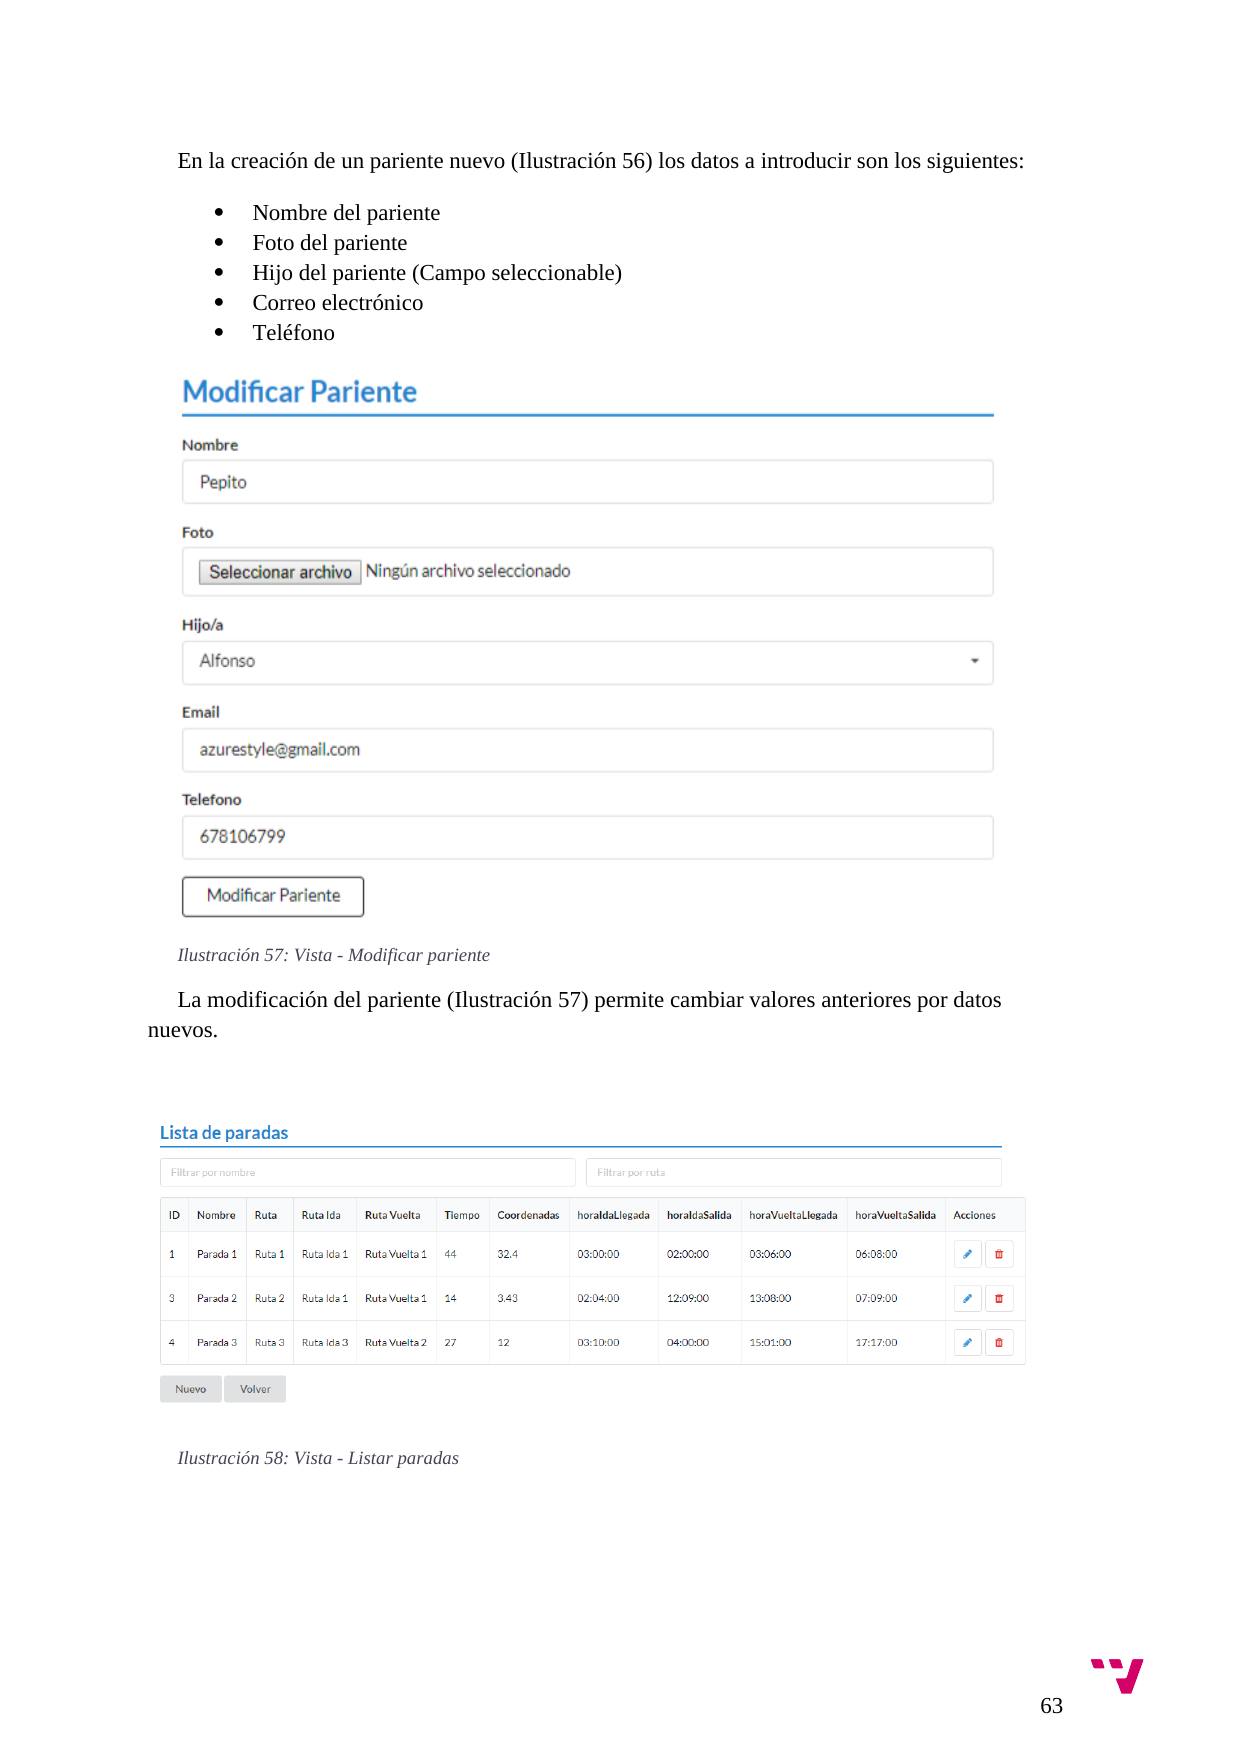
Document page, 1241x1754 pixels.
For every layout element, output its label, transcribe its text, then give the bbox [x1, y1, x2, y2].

picture [147, 1118, 1033, 1423]
picture [1090, 1659, 1144, 1694]
text En la creación de un pariente nuevo (Ilustración 56) los datos a introducir son los siguientes: [148, 148, 1063, 174]
text La modificación del pariente (Ilustración 57) permite cambiar valores anteriores por datos nuevos. [148, 986, 1063, 1043]
list Nombre del pariente [215, 199, 1063, 225]
picture [177, 370, 1011, 920]
list Teléfono [215, 319, 1063, 346]
text Ilustración 57: Vista - Modificar pariente [148, 944, 1063, 965]
list Foto del pariente [215, 229, 1063, 255]
text Ilustración 58: Vista - Listar paradas [148, 1447, 1063, 1468]
list Correo electrónico [215, 289, 1063, 316]
list Hijo del pariente (Campo seleccionable) [215, 259, 1063, 285]
